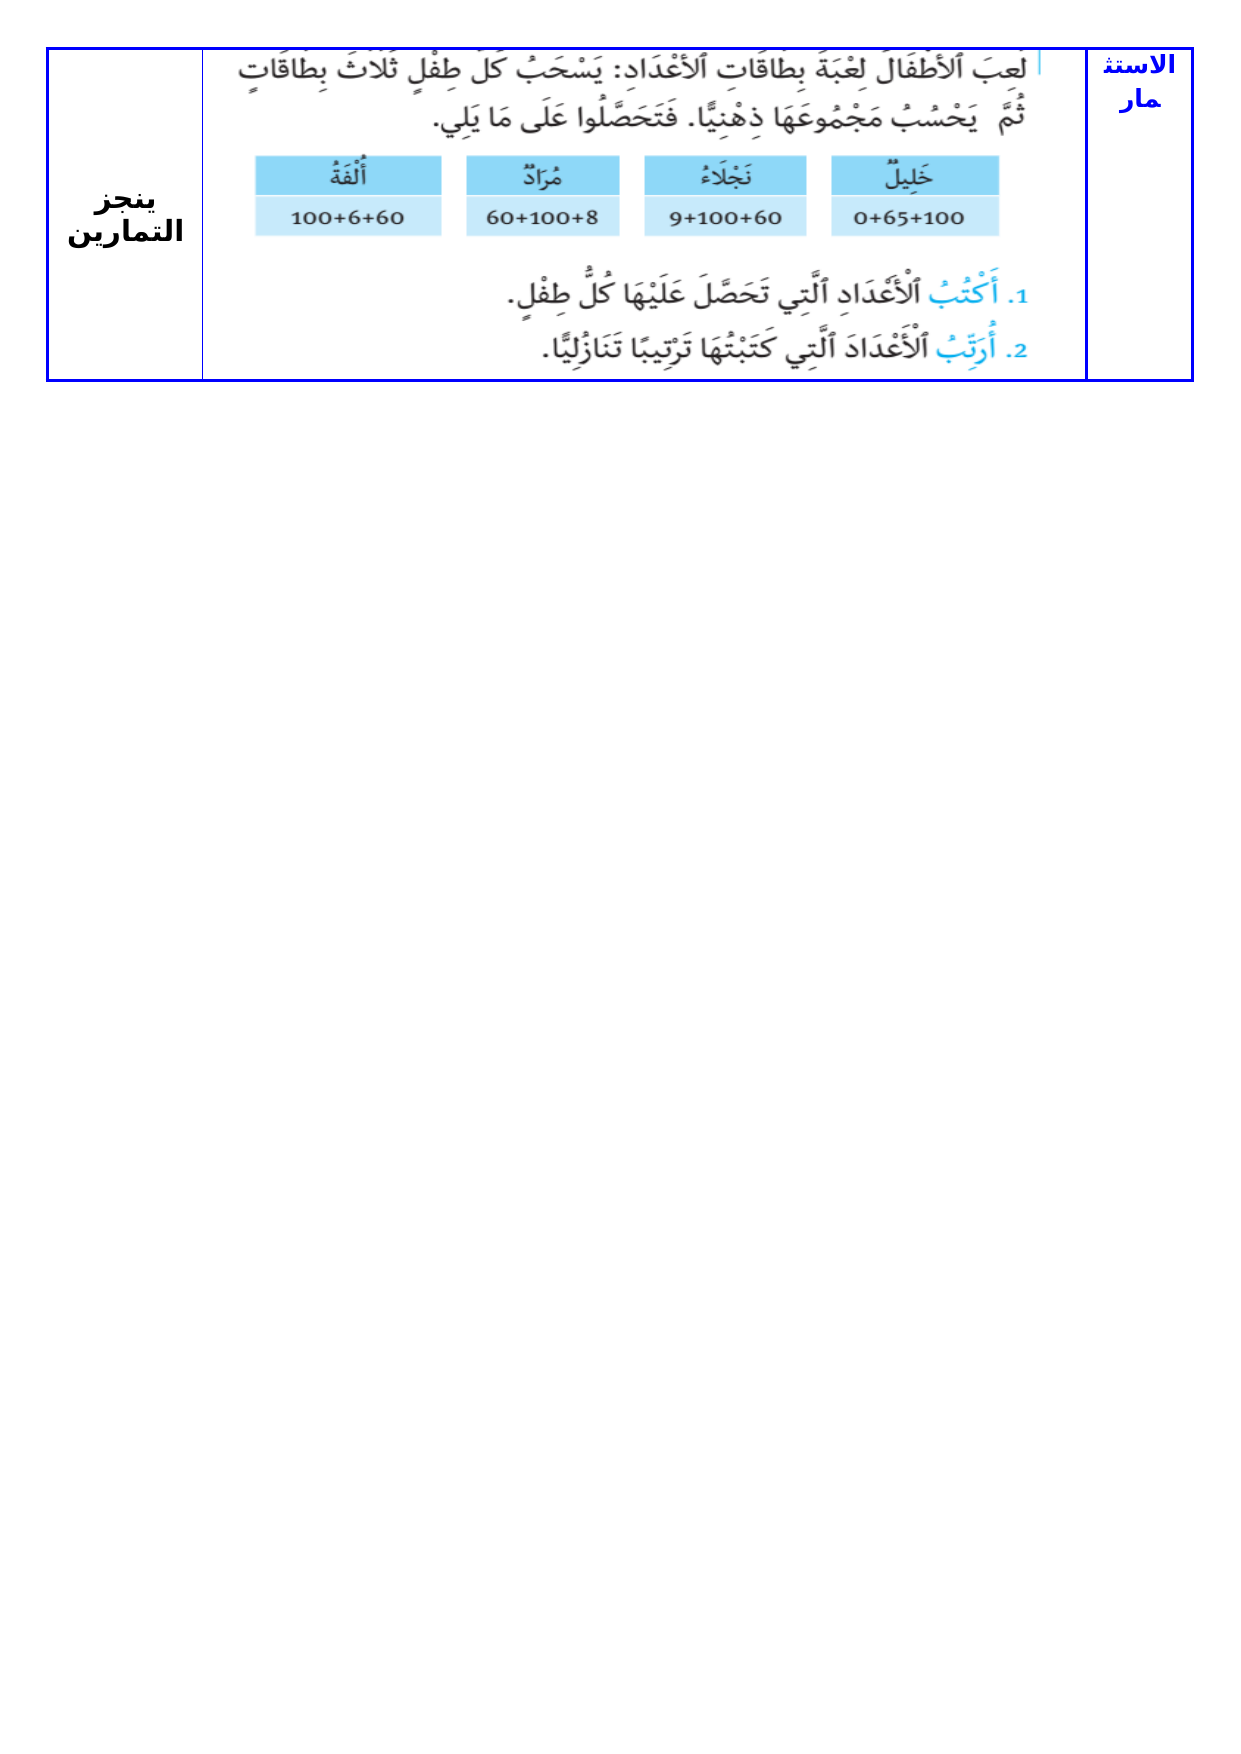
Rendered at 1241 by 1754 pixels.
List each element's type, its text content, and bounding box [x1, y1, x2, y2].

table_cell الاستثمار [1088, 50, 1191, 379]
table_cell [1076, 50, 1085, 379]
picture [203, 50, 1076, 379]
table_cell ينجز التمارين [49, 50, 202, 379]
